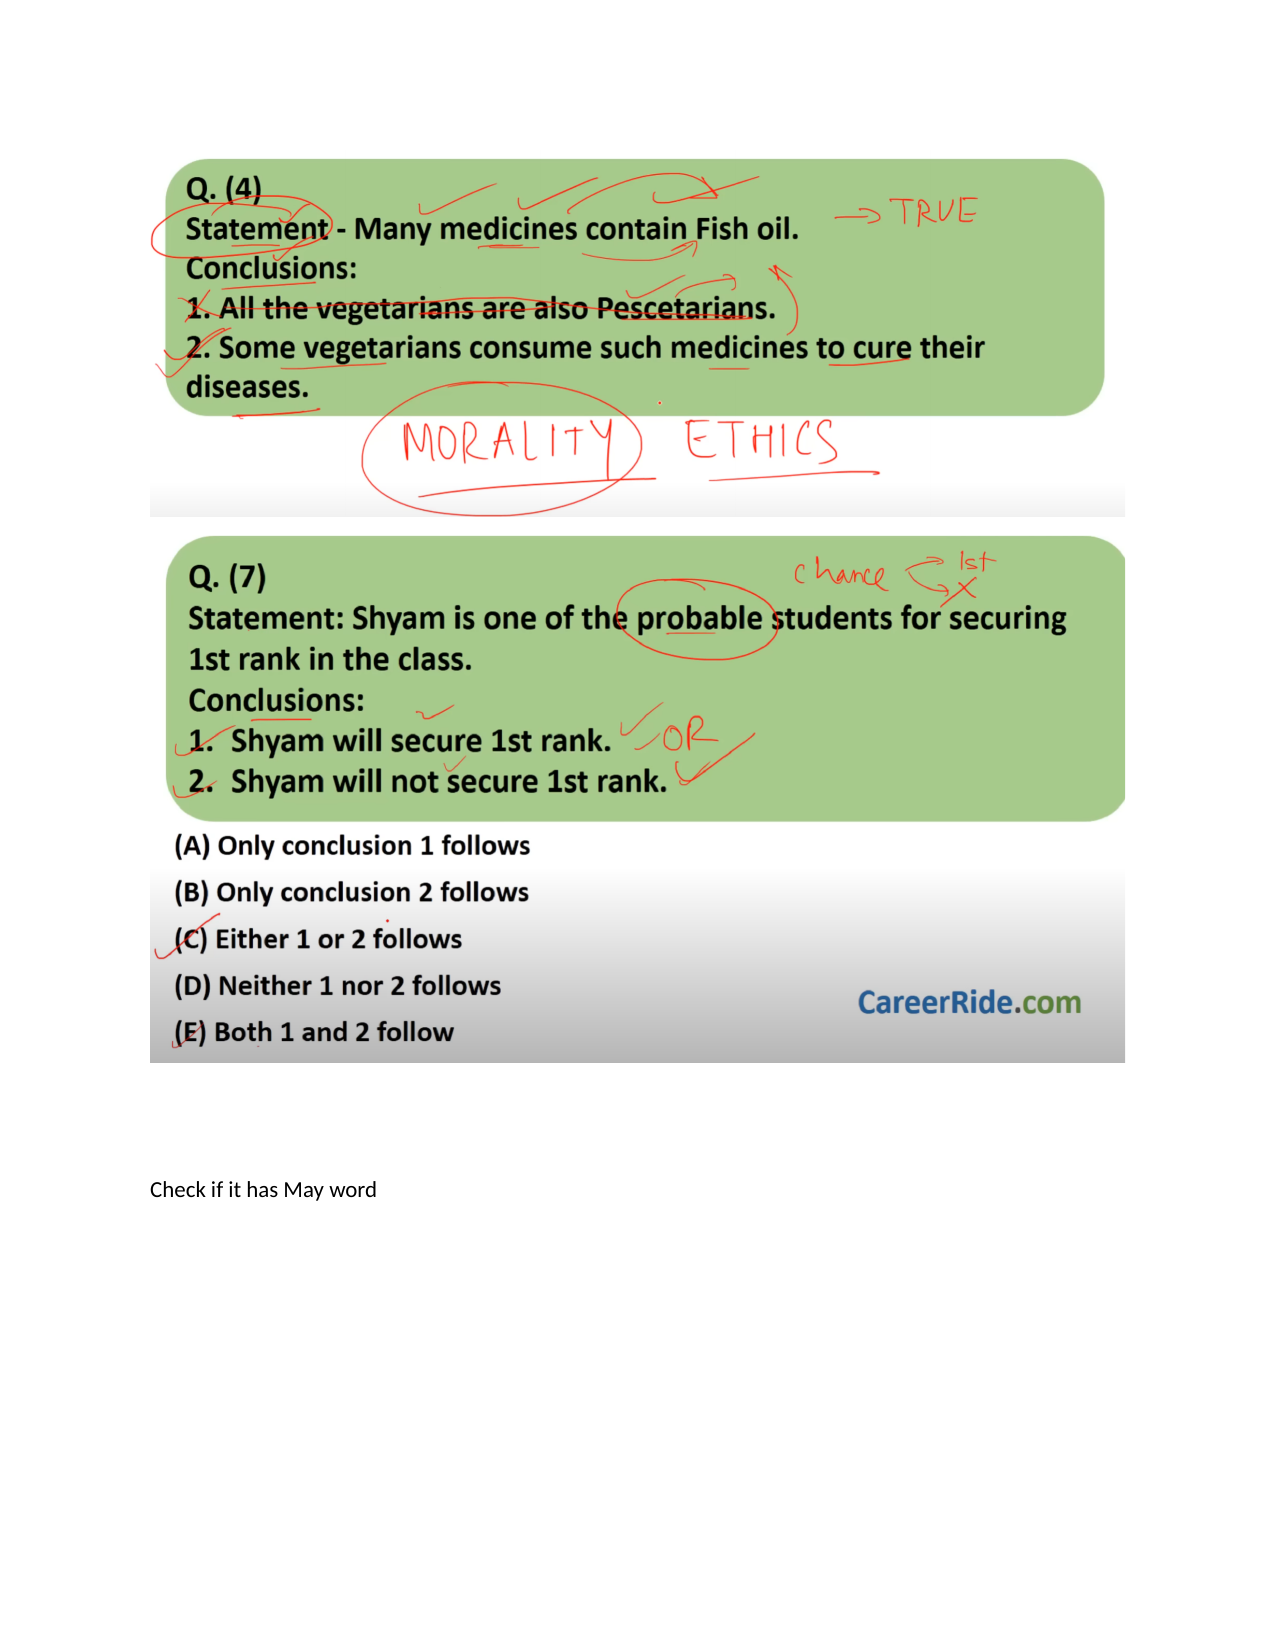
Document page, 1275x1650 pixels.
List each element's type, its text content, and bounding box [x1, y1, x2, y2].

picture [150, 535, 1125, 1063]
picture [150, 150, 1125, 517]
text Check if it has May word [150, 1175, 1125, 1203]
